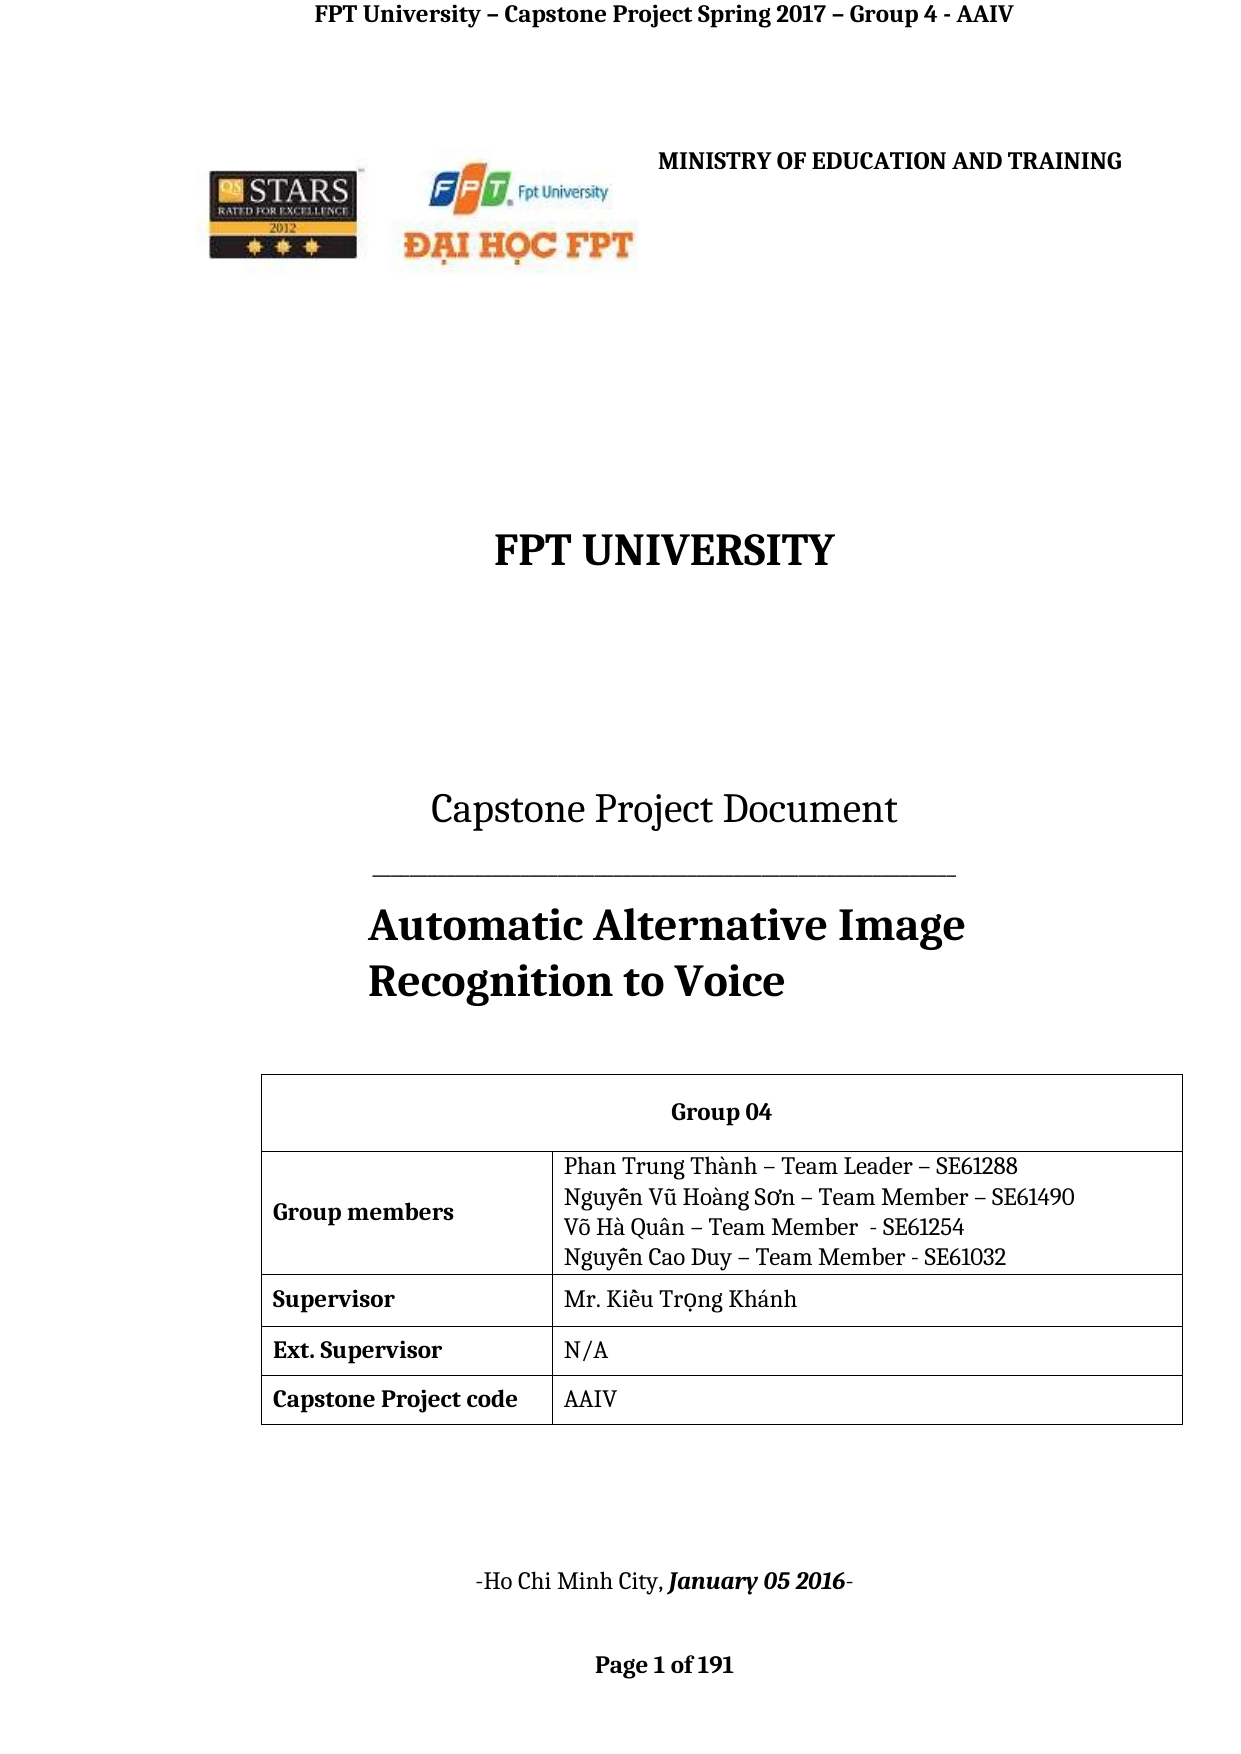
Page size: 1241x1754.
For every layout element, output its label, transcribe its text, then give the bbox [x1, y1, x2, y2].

table_cell Group members [262, 1152, 552, 1274]
table_header Group 04 [262, 1075, 1182, 1151]
table_cell Mr. Kiều Trọng Khánh [553, 1275, 1182, 1326]
text MINISTRY OF EDUCATION AND TRAINING [207, 147, 1122, 176]
text -Ho Chi Minh City, January 05 2016- [207, 1567, 1122, 1595]
text Capstone Project Document [207, 784, 1122, 832]
table_cell Supervisor [262, 1275, 552, 1326]
text FPT UNIVERSITY [207, 524, 1122, 576]
table_cell AAIV [553, 1376, 1182, 1424]
text _______________________________________________________________ [207, 852, 1122, 881]
picture [196, 147, 656, 276]
table_cell Capstone Project code [262, 1376, 552, 1424]
table_cell N/A [553, 1327, 1182, 1375]
text Automatic Alternative Image Recognition to Voice [368, 899, 1122, 1007]
table_cell Phan Trung Thành – Team Leader – SE61288 Nguyễn Vũ Hoàng Sơn – Team Member – SE61490 Võ Hà Quân – Team Member - SE61254 Nguyễn Cao Duy – Team Member - SE61032 [553, 1152, 1182, 1274]
table_cell Ext. Supervisor [262, 1327, 552, 1375]
